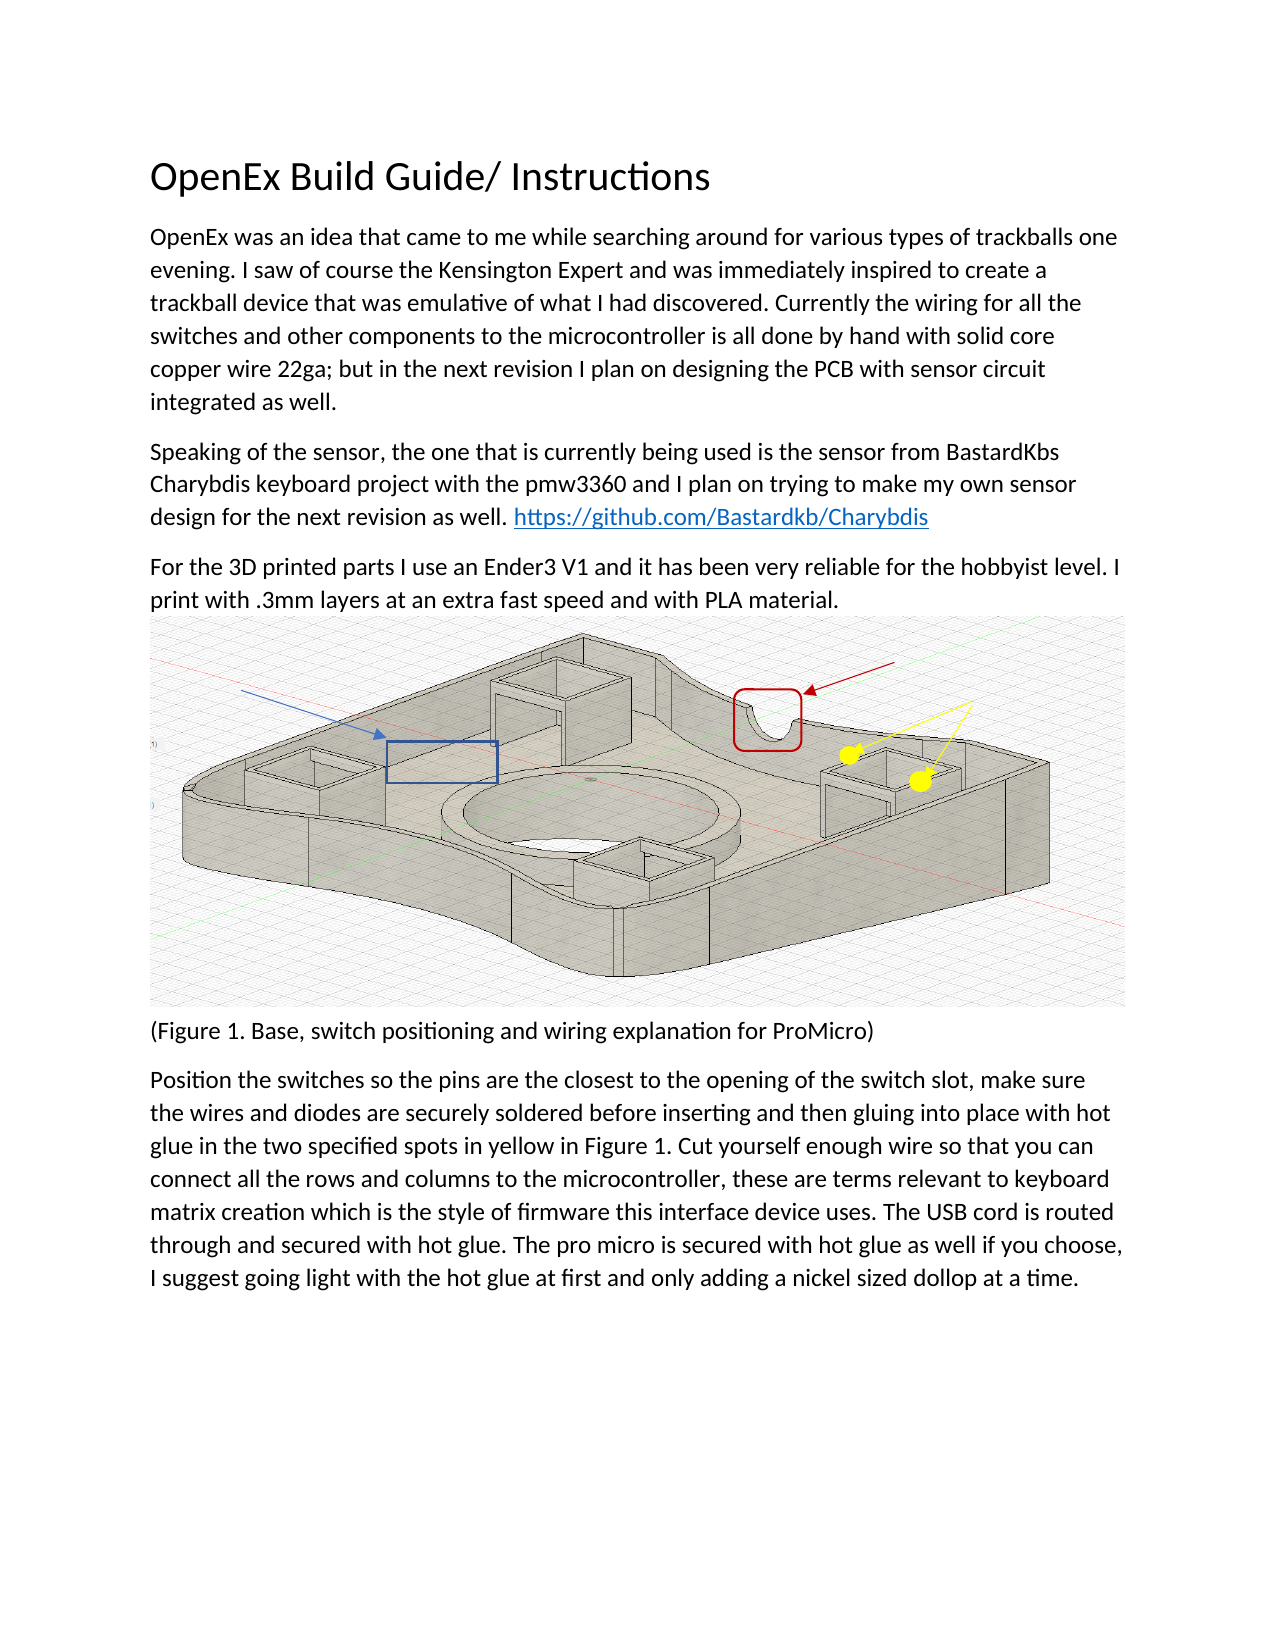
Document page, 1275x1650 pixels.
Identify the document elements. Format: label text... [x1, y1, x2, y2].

text For the 3D printed parts I use an Ender3 V1 and it has been very reliable for the hobbyist level. I print with .3mm layers at an extra fast speed and with PLA material. (Figure 1. Base, switch positioning and wiring explanation for ProMicro) [150, 1007, 1125, 1045]
text For the 3D printed parts I use an Ender3 V1 and it has been very reliable for the hobbyist level. I print with .3mm layers at an extra fast speed and with PLA material. (Figure 1. Base, switch positioning and wiring explanation for ProMicro) [150, 551, 1125, 616]
text OpenEx was an idea that came to me while searching around for various types of trackballs one evening. I saw of course the Kensington Expert and was immediately inspired to create a trackball device that was emulative of what I had discovered. Currently the wiring for all the switches and other components to the microcontroller is all done by hand with solid core copper wire 22ga; but in the next revision I plan on designing the PCB with sensor circuit integrated as well. [150, 222, 1125, 417]
picture [150, 616, 1125, 1007]
text OpenEx Build Guide/ Instructions [150, 150, 1125, 201]
text Position the switches so the pins are the closest to the opening of the switch slot, make sure the wires and diodes are securely soldered before inserting and then gluing into place with hot glue in the two specified spots in yellow in Figure 1. Cut yourself enough wire so that you can connect all the rows and columns to the microcontroller, these are terms relevant to keyboard matrix creation which is the style of firmware this interface device uses. The USB cord is routed through and secured with hot glue. The pro micro is secured with hot glue as well if you choose, I suggest going light with the hot glue at first and only adding a nickel sized dollop at a time. [150, 1064, 1125, 1292]
text Speaking of the sensor, the one that is currently being used is the sensor from BastardKbs Charybdis keyboard project with the pmw3360 and I plan on trying to make my own sensor design for the next revision as well. https://github.com/Bastardkb/Charybdis [150, 436, 1125, 532]
